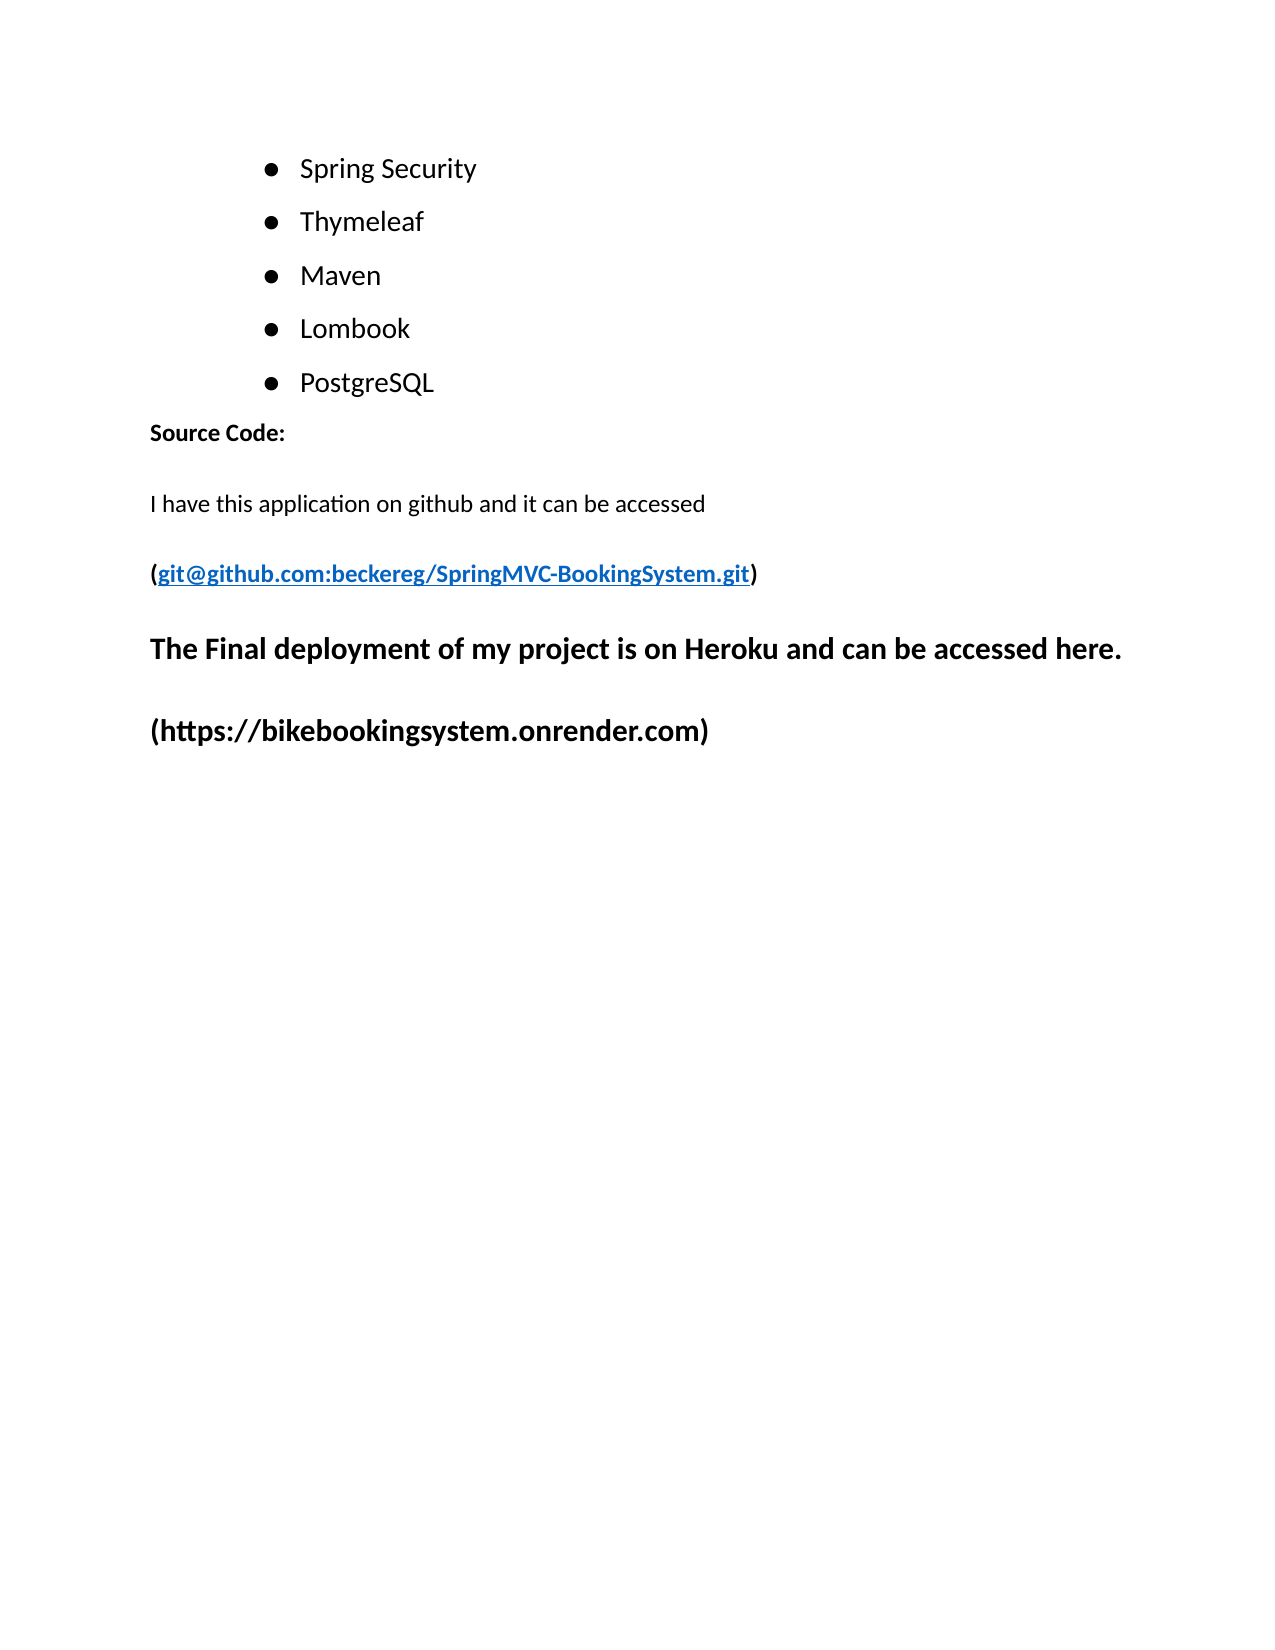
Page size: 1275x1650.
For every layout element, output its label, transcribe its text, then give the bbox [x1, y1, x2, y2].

text The Final deployment of my project is on Heroku and can be accessed here. [150, 629, 1125, 667]
text (https://bikebookingsystem.onrender.com) [150, 712, 1125, 750]
list Thymeleaf [262, 203, 1125, 239]
list Lombook [262, 310, 1125, 346]
text Source Code: [150, 417, 1125, 448]
list PostgreSQL [262, 364, 1125, 399]
list Spring Security [262, 150, 1125, 186]
text (git@github.com:beckereg/SpringMVC-BookingSystem.git) [150, 559, 1125, 589]
list Maven [262, 257, 1125, 292]
text I have this application on github and it can be accessed [150, 488, 1125, 518]
